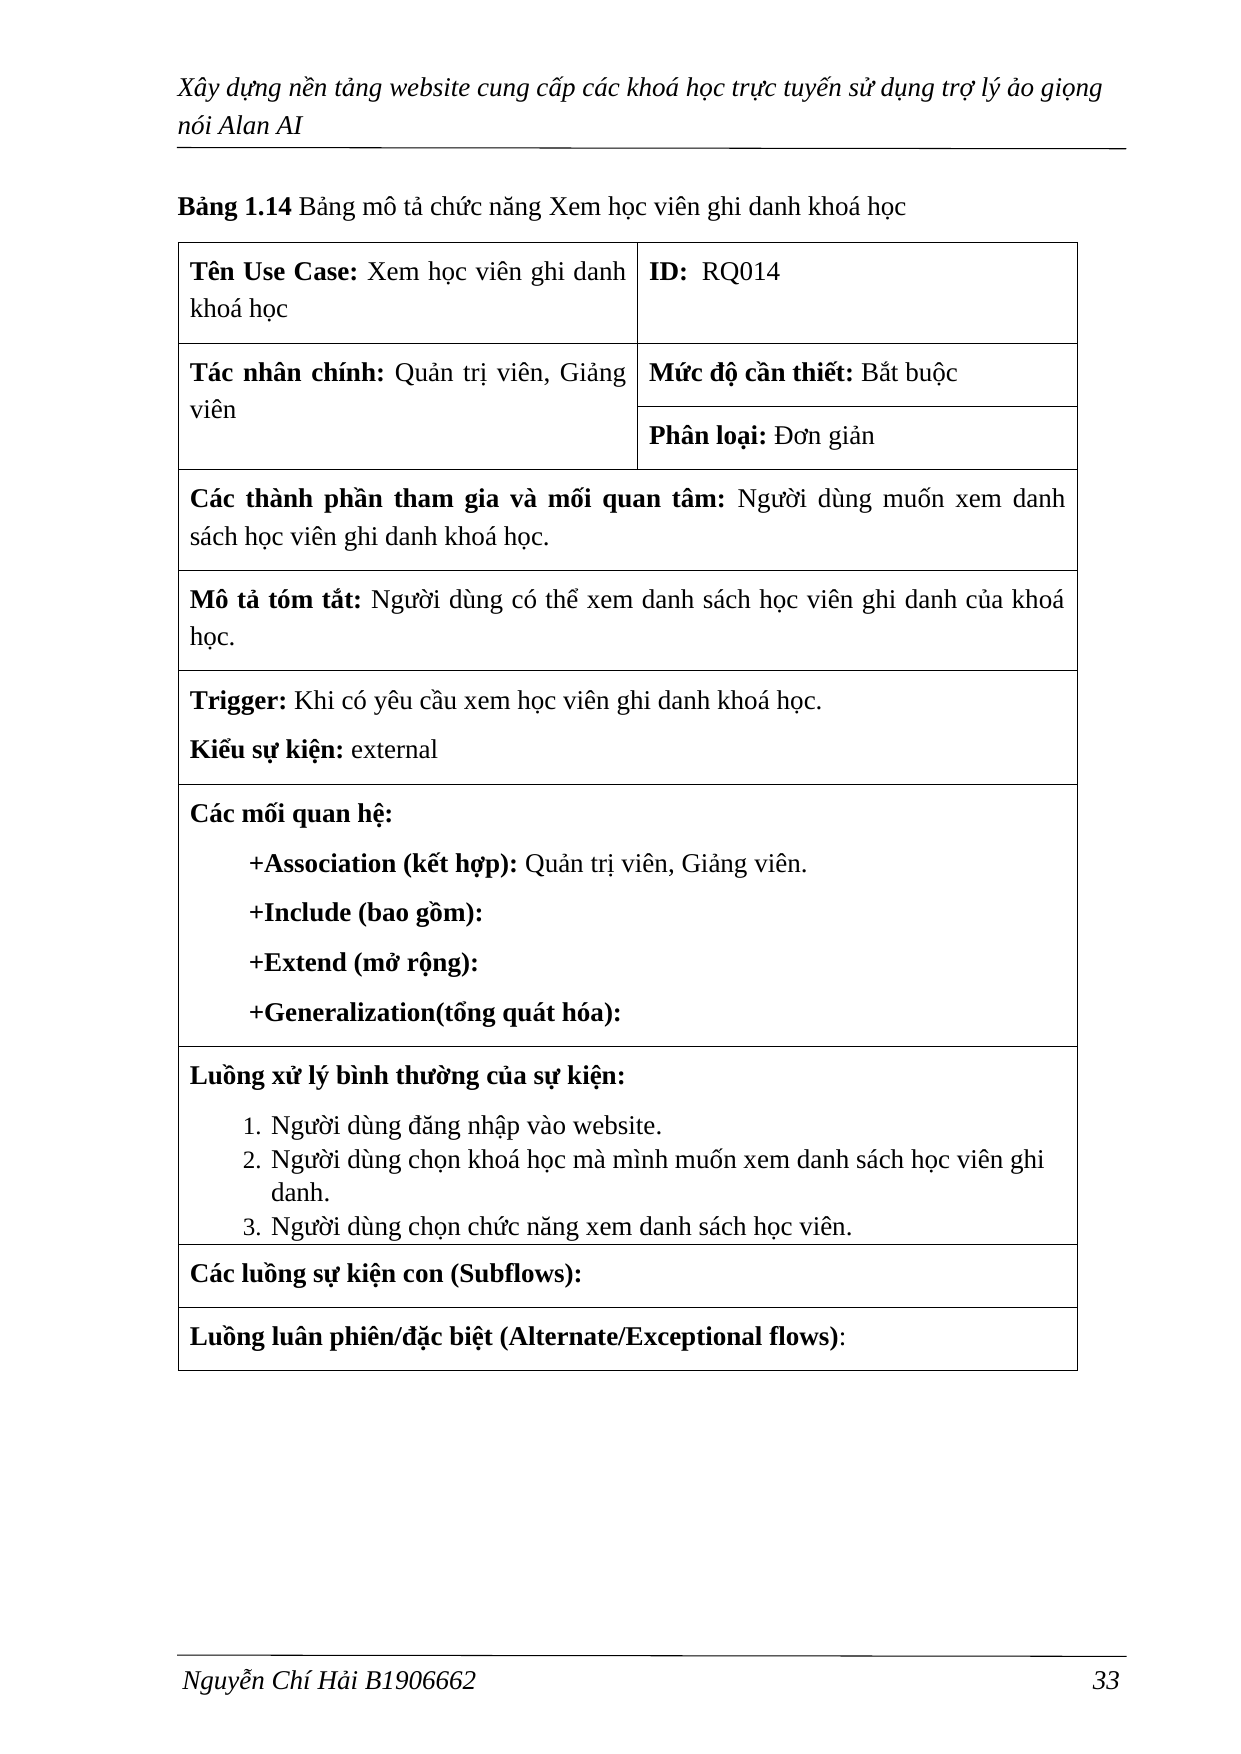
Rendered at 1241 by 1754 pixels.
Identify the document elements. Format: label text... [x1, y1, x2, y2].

table_cell Mức độ cần thiết: Bắt buộc [638, 344, 1077, 406]
table_cell Các mối quan hệ: +Association (kết hợp): Quản trị viên, Giảng viên. +Include (bao gồm): +Extend (mở rộng): +Generalization(tổng quát hóa): [179, 785, 1077, 1046]
table_cell Tác nhân chính: Quản trị viên, Giảng viên [179, 344, 637, 469]
table_cell Luồng luân phiên/đặc biệt (Alternate/Exceptional flows): [179, 1308, 1077, 1370]
text Bảng 1.14 Bảng mô tả chức năng Xem học viên ghi danh khoá học [177, 190, 1122, 221]
table_cell Mô tả tóm tắt: Người dùng có thể xem danh sách học viên ghi danh của khoá học. [179, 571, 1077, 670]
table_cell Các thành phần tham gia và mối quan tâm: Người dùng muốn xem danh sách học viên ghi danh khoá học. [179, 470, 1077, 570]
table_cell Luồng xử lý bình thường của sự kiện: Người dùng đăng nhập vào website. Người dùng chọn khoá học mà mình muốn xem danh sách học viên ghi danh. Người dùng chọn chức năng xem danh sách học viên. [179, 1047, 1077, 1243]
table_header Tên Use Case: Xem học viên ghi danh khoá học [179, 243, 637, 342]
table_header ID: RQ014 [638, 243, 1077, 342]
table_cell Các luồng sự kiện con (Subflows): [179, 1245, 1077, 1307]
table_cell Phân loại: Đơn giản [638, 407, 1077, 469]
table_cell Trigger: Khi có yêu cầu xem học viên ghi danh khoá học. Kiểu sự kiện: external [179, 671, 1077, 783]
